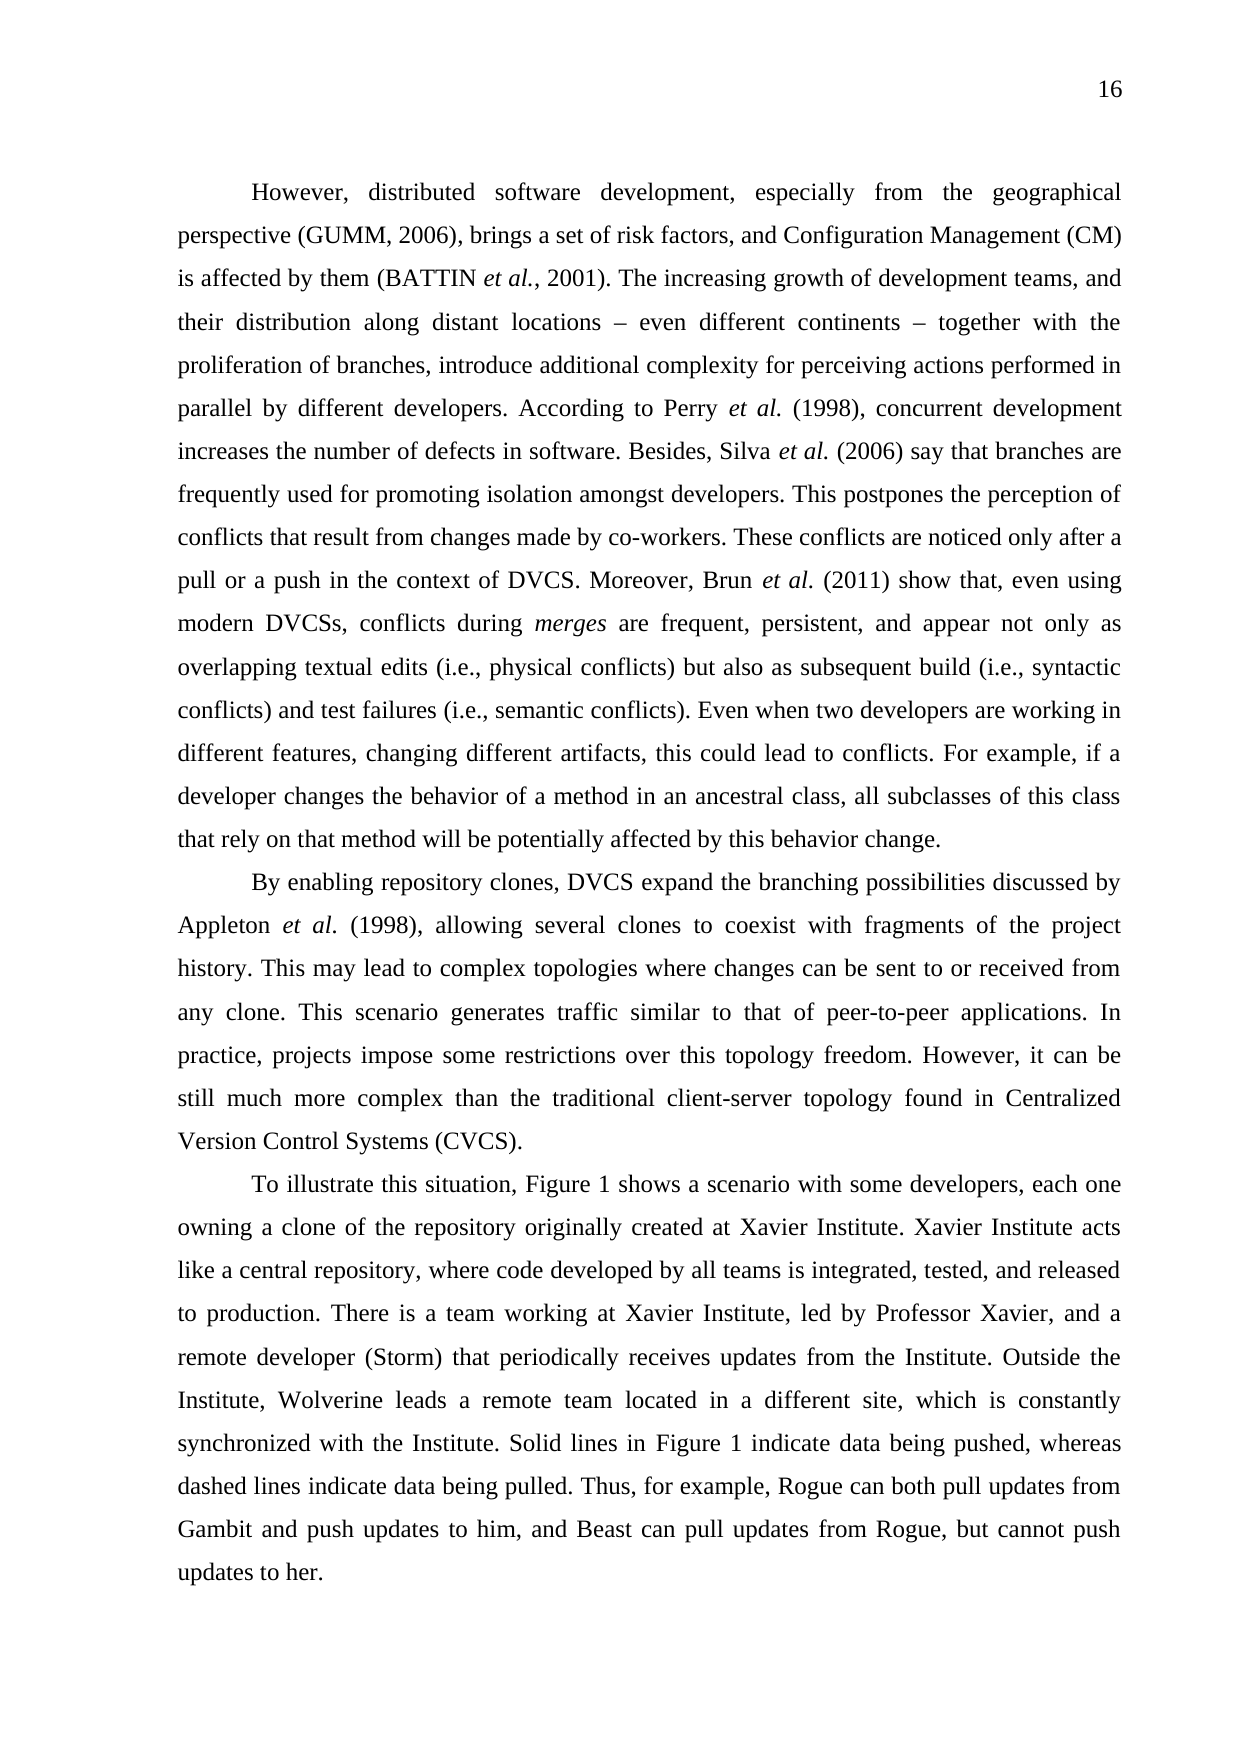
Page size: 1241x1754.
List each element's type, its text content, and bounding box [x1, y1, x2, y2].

text By enabling repository clones, DVCS expand the branching possibilities discussed by Appleton et al. (1998), allowing several clones to coexist with fragments of the project history. This may lead to complex topologies where changes can be sent to or received from any clone. This scenario generates traffic similar to that of peer-to-peer applications. In practice, projects impose some restrictions over this topology freedom. However, it can be still much more complex than the traditional client-server topology found in Centralized Version Control Systems (CVCS). [177, 867, 1122, 1155]
text However, distributed software development, especially from the geographical perspective (GUMM, 2006), brings a set of risk factors, and Configuration Management (CM) is affected by them (BATTIN et al., 2001). The increasing growth of development teams, and their distribution along distant locations – even different continents – together with the proliferation of branches, introduce additional complexity for perceiving actions performed in parallel by different developers. According to Perry et al. (1998), concurrent development increases the number of defects in software. Besides, Silva et al. (2006) say that branches are frequently used for promoting isolation amongst developers. This postpones the perception of conflicts that result from changes made by co-workers. These conflicts are noticed only after a pull or a push in the context of DVCS. Moreover, Brun et al. (2011) show that, even using modern DVCSs, conflicts during merges are frequent, persistent, and appear not only as overlapping textual edits (i.e., physical conflicts) but also as subsequent build (i.e., syntactic conflicts) and test failures (i.e., semantic conflicts). Even when two developers are working in different features, changing different artifacts, this could lead to conflicts. For example, if a developer changes the behavior of a method in an ancestral class, all subclasses of this class that rely on that method will be potentially affected by this behavior change. [177, 177, 1122, 853]
text To illustrate this situation, Figure 1 shows a scenario with some developers, each one owning a clone of the repository originally created at Xavier Institute. Xavier Institute acts like a central repository, where code developed by all teams is integrated, tested, and released to production. There is a team working at Xavier Institute, led by Professor Xavier, and a remote developer (Storm) that periodically receives updates from the Institute. Outside the Institute, Wolverine leads a remote team located in a different site, which is constantly synchronized with the Institute. Solid lines in Figure 1 indicate data being pushed, whereas dashed lines indicate data being pulled. Thus, for example, Rogue can both pull updates from Gambit and push updates to him, and Beast can pull updates from Rogue, but cannot push updates to her. [177, 1169, 1122, 1586]
